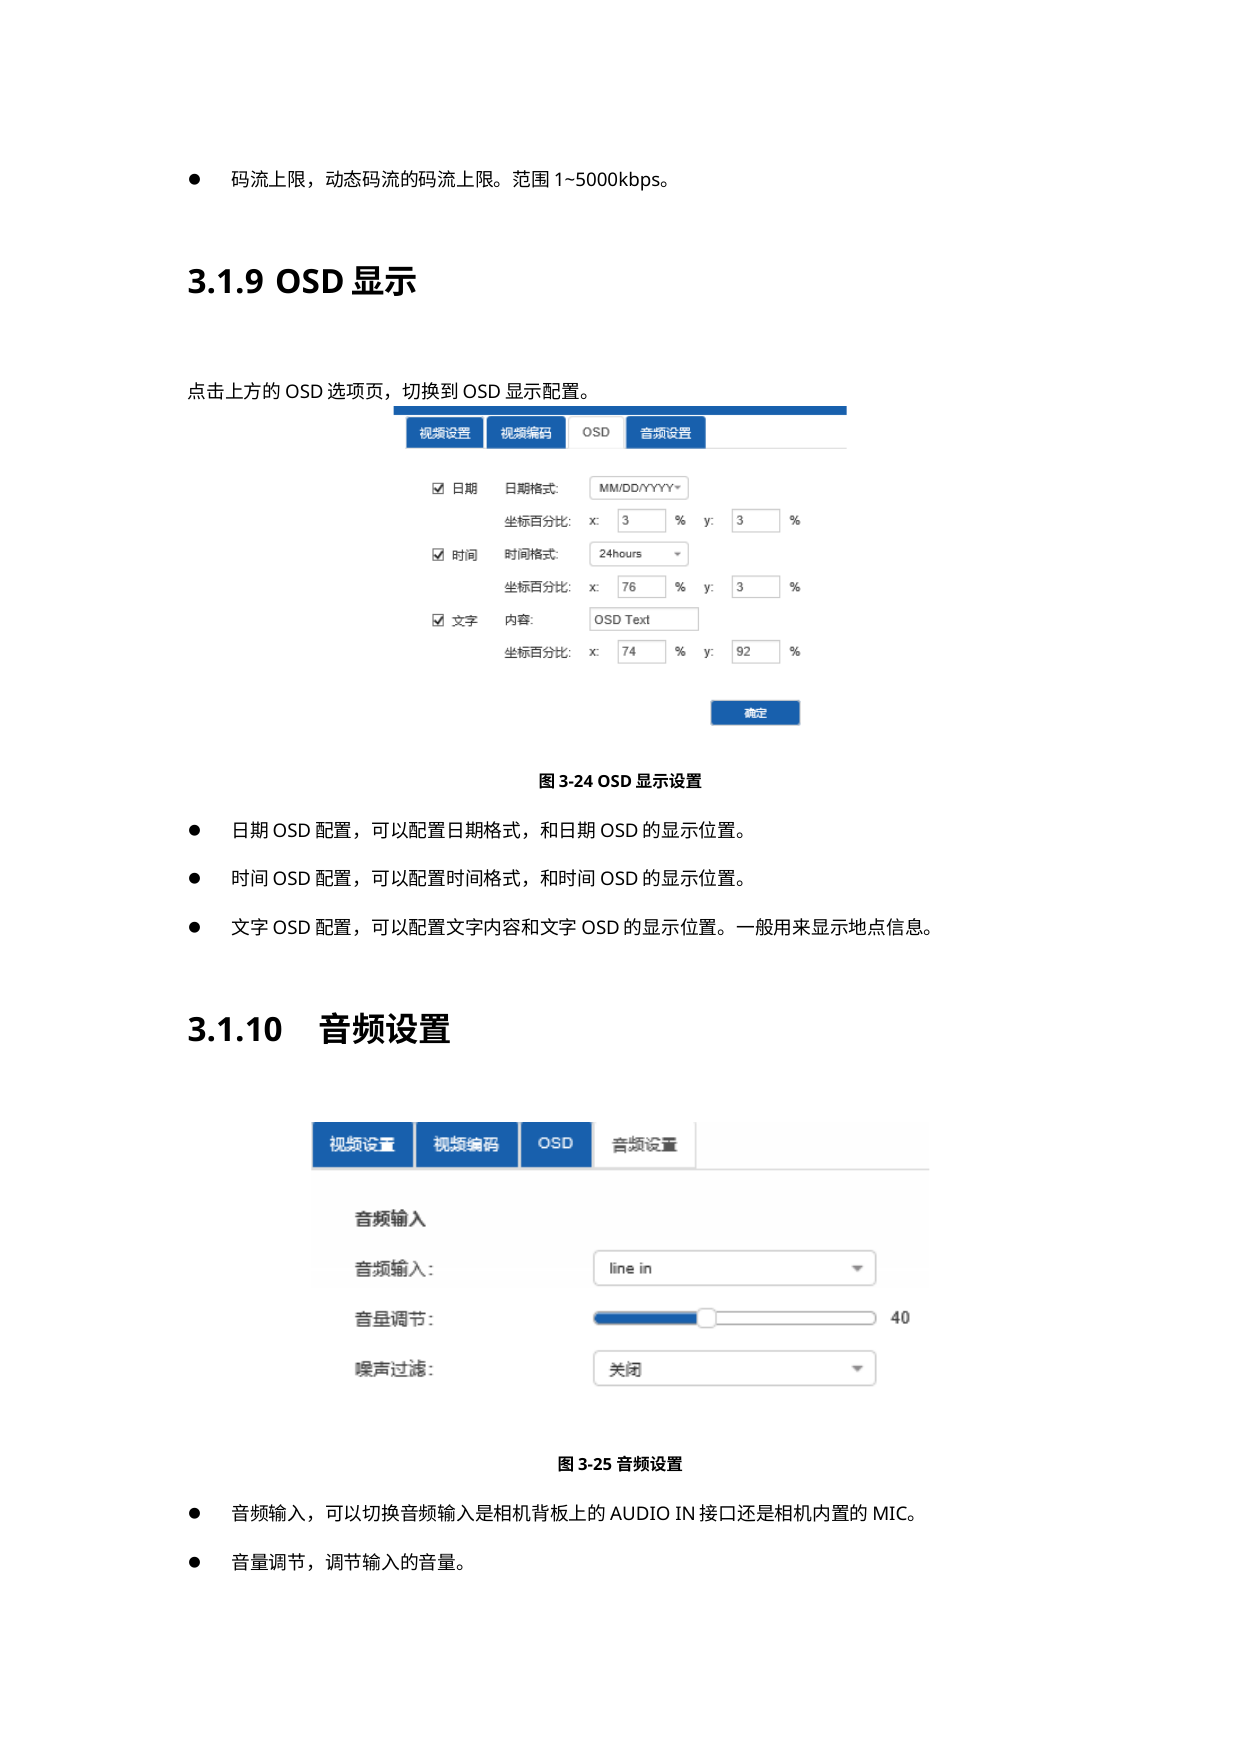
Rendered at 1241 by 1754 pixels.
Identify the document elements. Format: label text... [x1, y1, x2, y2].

list 时间OSD配置，可以配置时间格式，和时间OSD的显示位置。 [187, 861, 1053, 894]
subtitle 音频设置 [187, 995, 1053, 1060]
list 音量调节，调节输入的音量。 [187, 1545, 1053, 1577]
picture [310, 1122, 930, 1424]
list 文字OSD配置，可以配置文字内容和文字OSD的显示位置。一般用来显示地点信息。 [187, 910, 1053, 943]
list 音频输入，可以切换音频输入是相机背板上的AUDIO IN接口还是相机内置的MIC。 [187, 1496, 1053, 1528]
subtitle OSD显示 [187, 247, 1053, 312]
list 日期OSD配置，可以配置日期格式，和日期OSD的显示位置。 [187, 813, 1053, 845]
picture [393, 406, 847, 753]
list 码流上限，动态码流的码流上限。范围1~5000kbps。 [187, 162, 1053, 194]
text 点击上方的OSD选项页，切换到OSD显示配置。 [187, 374, 1053, 406]
